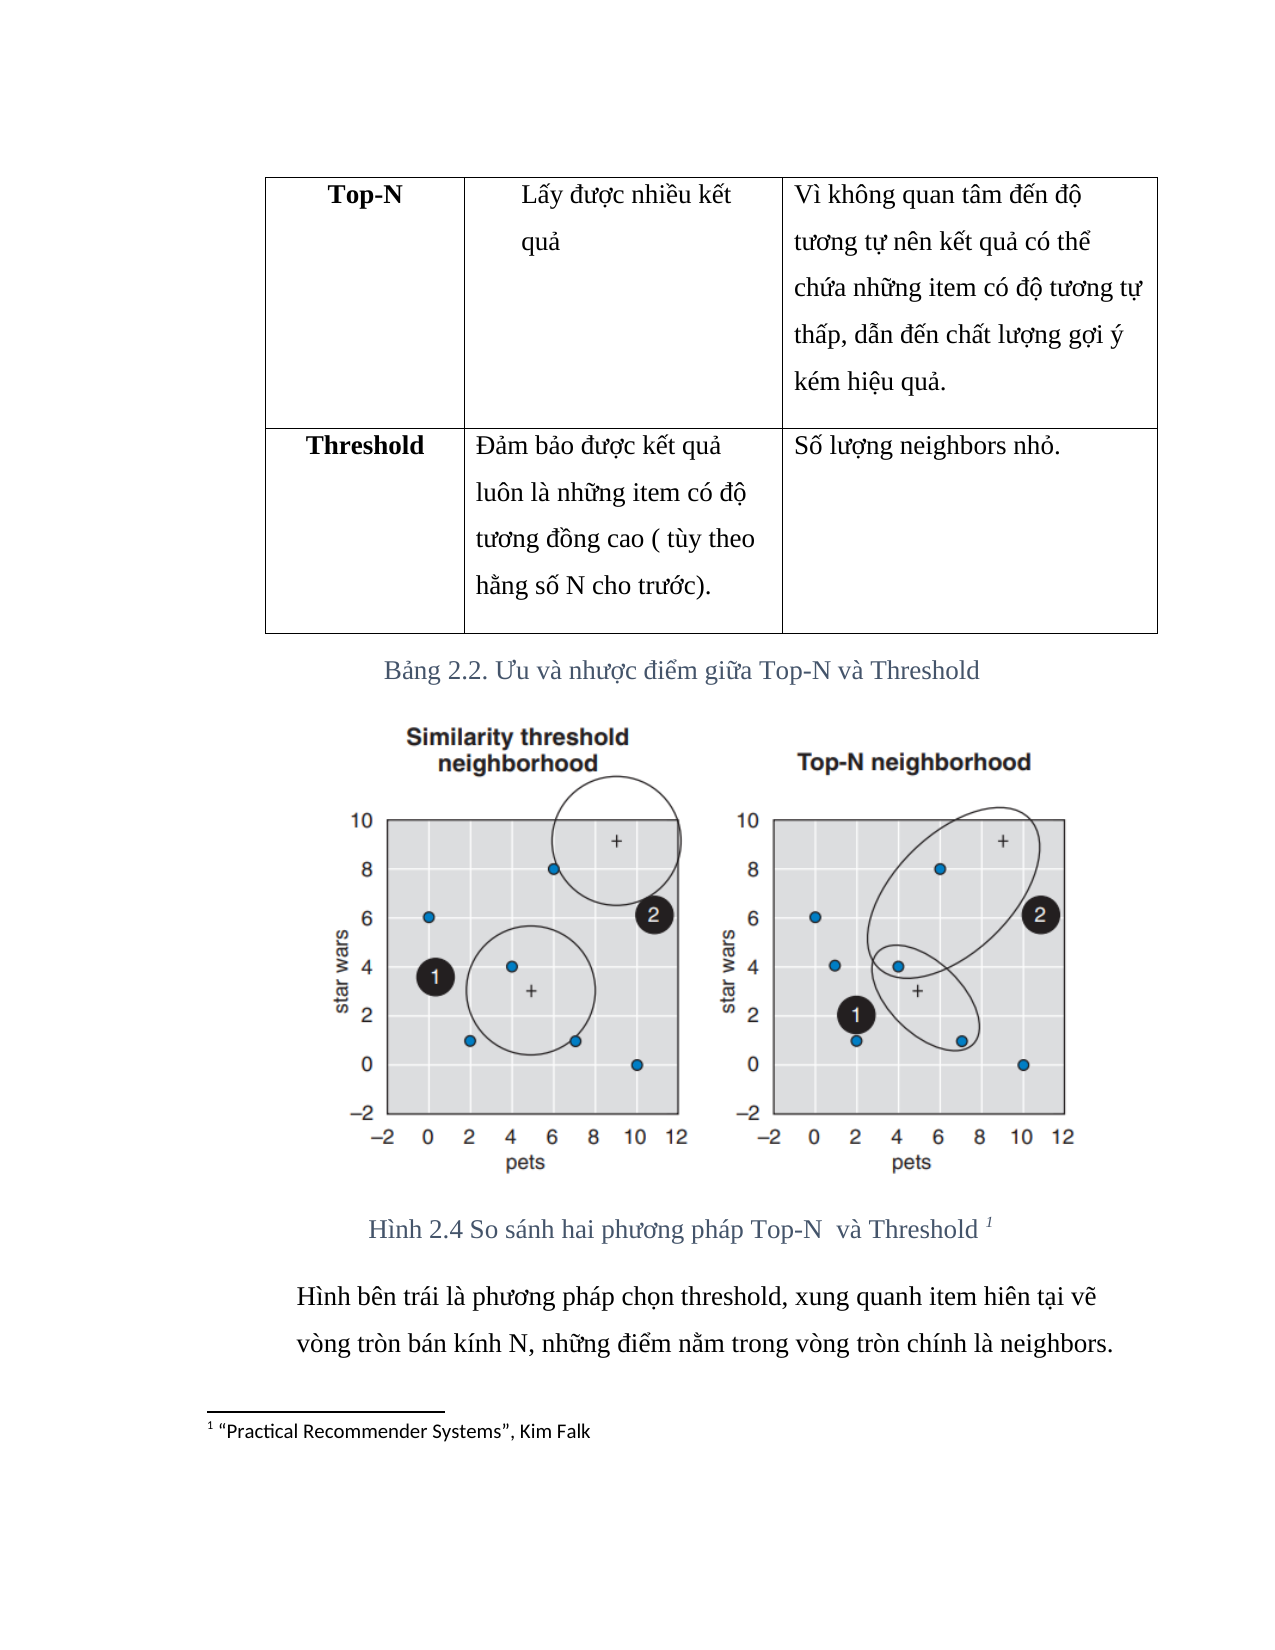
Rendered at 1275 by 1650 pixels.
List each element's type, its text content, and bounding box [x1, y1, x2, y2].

text Hình 2.4 So sánh hai phương pháp Top-N và Threshold [207, 1213, 1157, 1244]
picture [296, 701, 1138, 1181]
table_cell Đảm bảo được kết quả luôn là những item có độ tương đồng cao ( tùy theo hằng số N cho trước). [465, 429, 782, 633]
table_cell Threshold [266, 429, 464, 633]
list Hình bên trái là phương pháp chọn threshold, xung quanh item hiên tại vẽ vòng tròn bán kính N, những điểm nằm trong vòng tròn chính là neighbors. [296, 1281, 1157, 1358]
table_cell Số lượng neighbors nhỏ. [783, 429, 1157, 633]
table_cell Top-N [266, 178, 464, 428]
text Bảng 2.2. Ưu và nhược điểm giữa Top-N và Threshold [207, 654, 1157, 686]
table_cell Vì không quan tâm đến độ tương tự nên kết quả có thể chứa những item có độ tương tự thấp, dẫn đến chất lượng gợi ý kém hiệu quả. [783, 178, 1157, 428]
table_cell Lấy được nhiều kết quả [465, 178, 782, 428]
